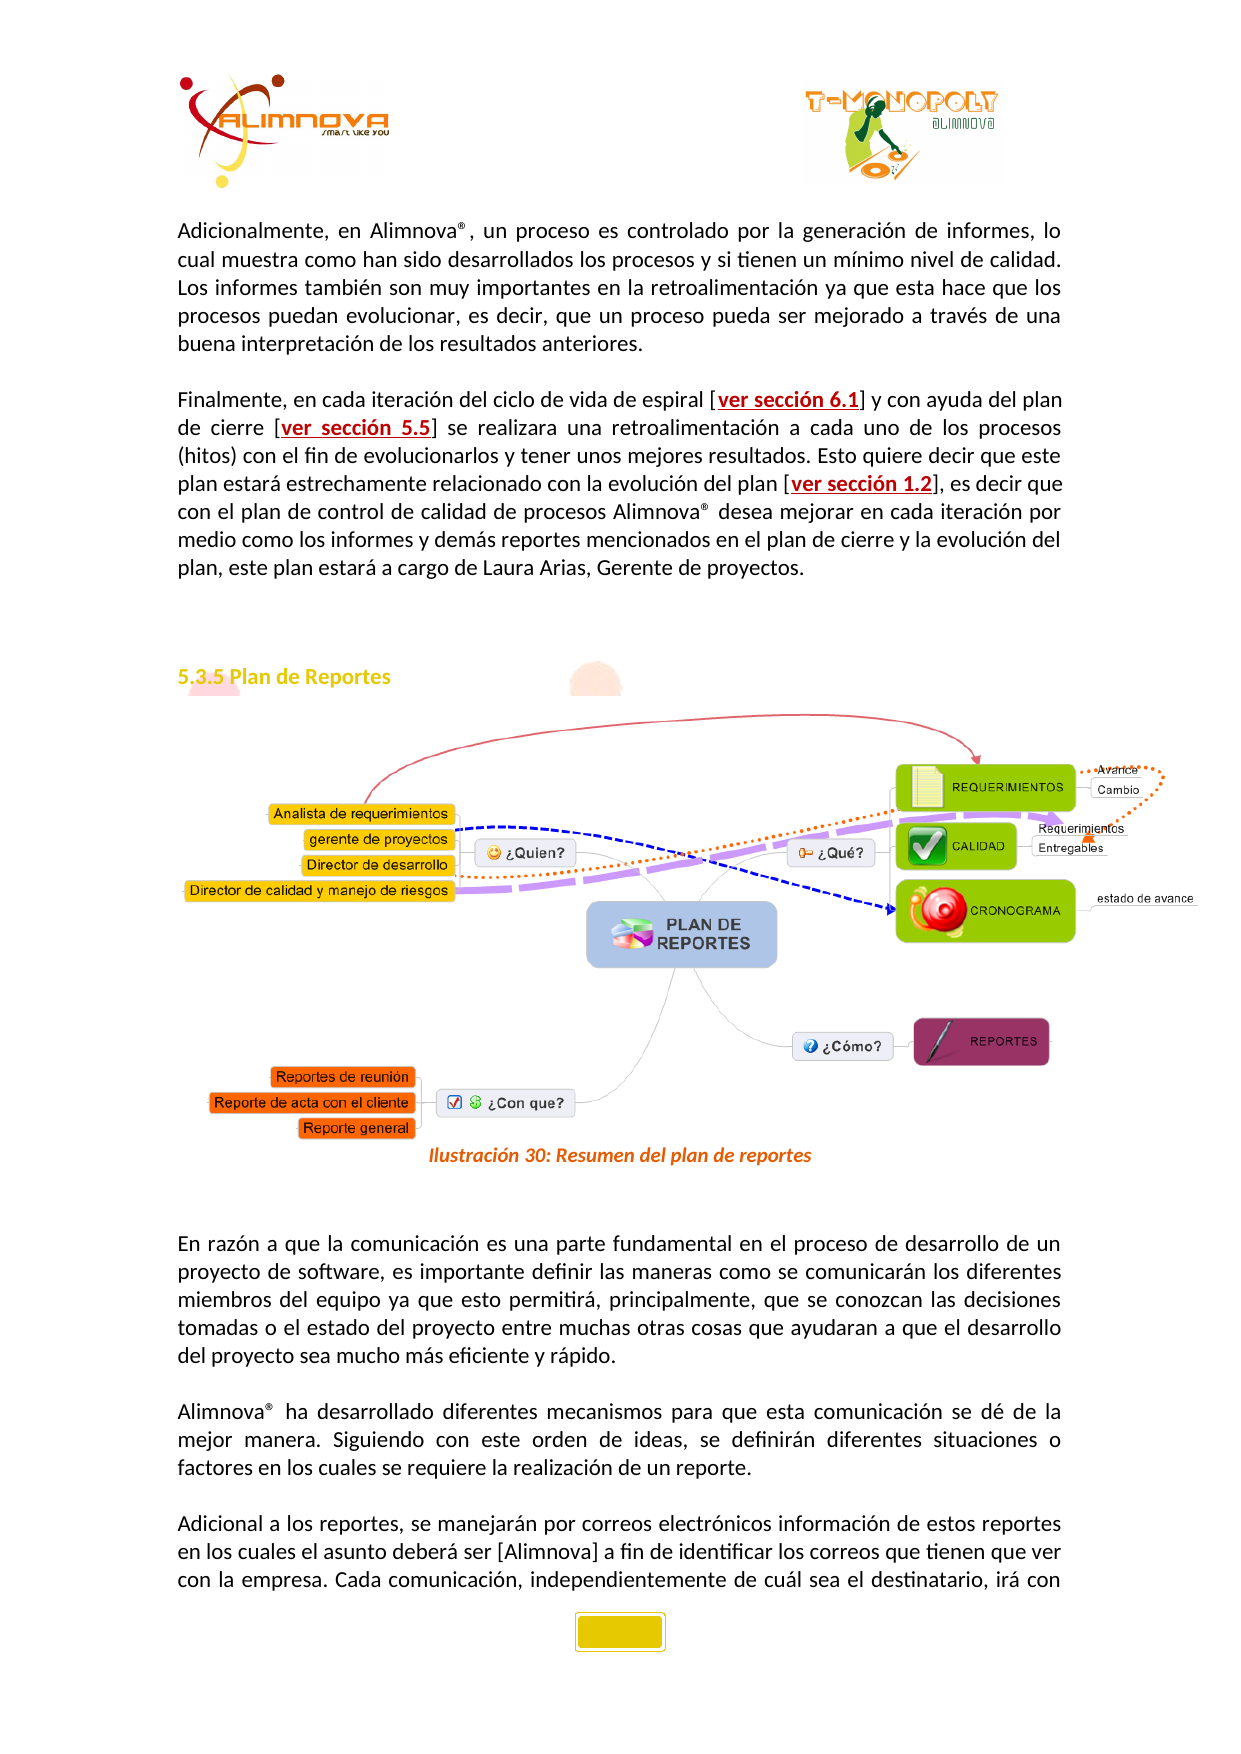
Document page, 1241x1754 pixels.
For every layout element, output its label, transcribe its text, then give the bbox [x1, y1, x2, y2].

picture [802, 79, 1002, 184]
picture [177, 73, 389, 189]
text Finalmente, en cada iteración del ciclo de vida de espiral [ver sección 6.1] y con ayuda del plan de cierre [ver sección 5.5] se realizara una retroalimentación a cada uno de los procesos (hitos) con el fin de evolucionarlos y tener unos mejores resultados. Esto quiere decir que este plan estará estrechamente relacionado con la evolución del plan [ver sección 1.2], es decir que con el plan de control de calidad de procesos Alimnova® desea mejorar en cada iteración por medio como los informes y demás reportes mencionados en el plan de cierre y la evolución del plan, este plan estará a cargo de Laura Arias, Gerente de proyectos. [177, 385, 1063, 581]
subtitle 5.3.5 Plan de Reportes [177, 662, 1063, 690]
text Adicionalmente, en Alimnova®, un proceso es controlado por la generación de informes, lo cual muestra como han sido desarrollados los procesos y si tienen un mínimo nivel de calidad. Los informes también son muy importantes en la retroalimentación ya que esta hace que los procesos puedan evolucionar, es decir, que un proceso pueda ser mejorado a través de una buena interpretación de los resultados anteriores. [177, 217, 1063, 357]
picture [177, 696, 1241, 1143]
text En razón a que la comunicación es una parte fundamental en el proceso de desarrollo de un proyecto de software, es importante definir las maneras como se comunicarán los diferentes miembros del equipo ya que esto permitirá, principalmente, que se conozcan las decisiones tomadas o el estado del proyecto entre muchas otras cosas que ayudaran a que el desarrollo del proyecto sea mucho más eficiente y rápido. [177, 1229, 1063, 1369]
text Alimnova® ha desarrollado diferentes mecanismos para que esta comunicación se dé de la mejor manera. Siguiendo con este orden de ideas, se definirán diferentes situaciones o factores en los cuales se requiere la realización de un reporte. [177, 1397, 1063, 1481]
text Ilustración 30: Resumen del plan de reportes [177, 1143, 1063, 1168]
